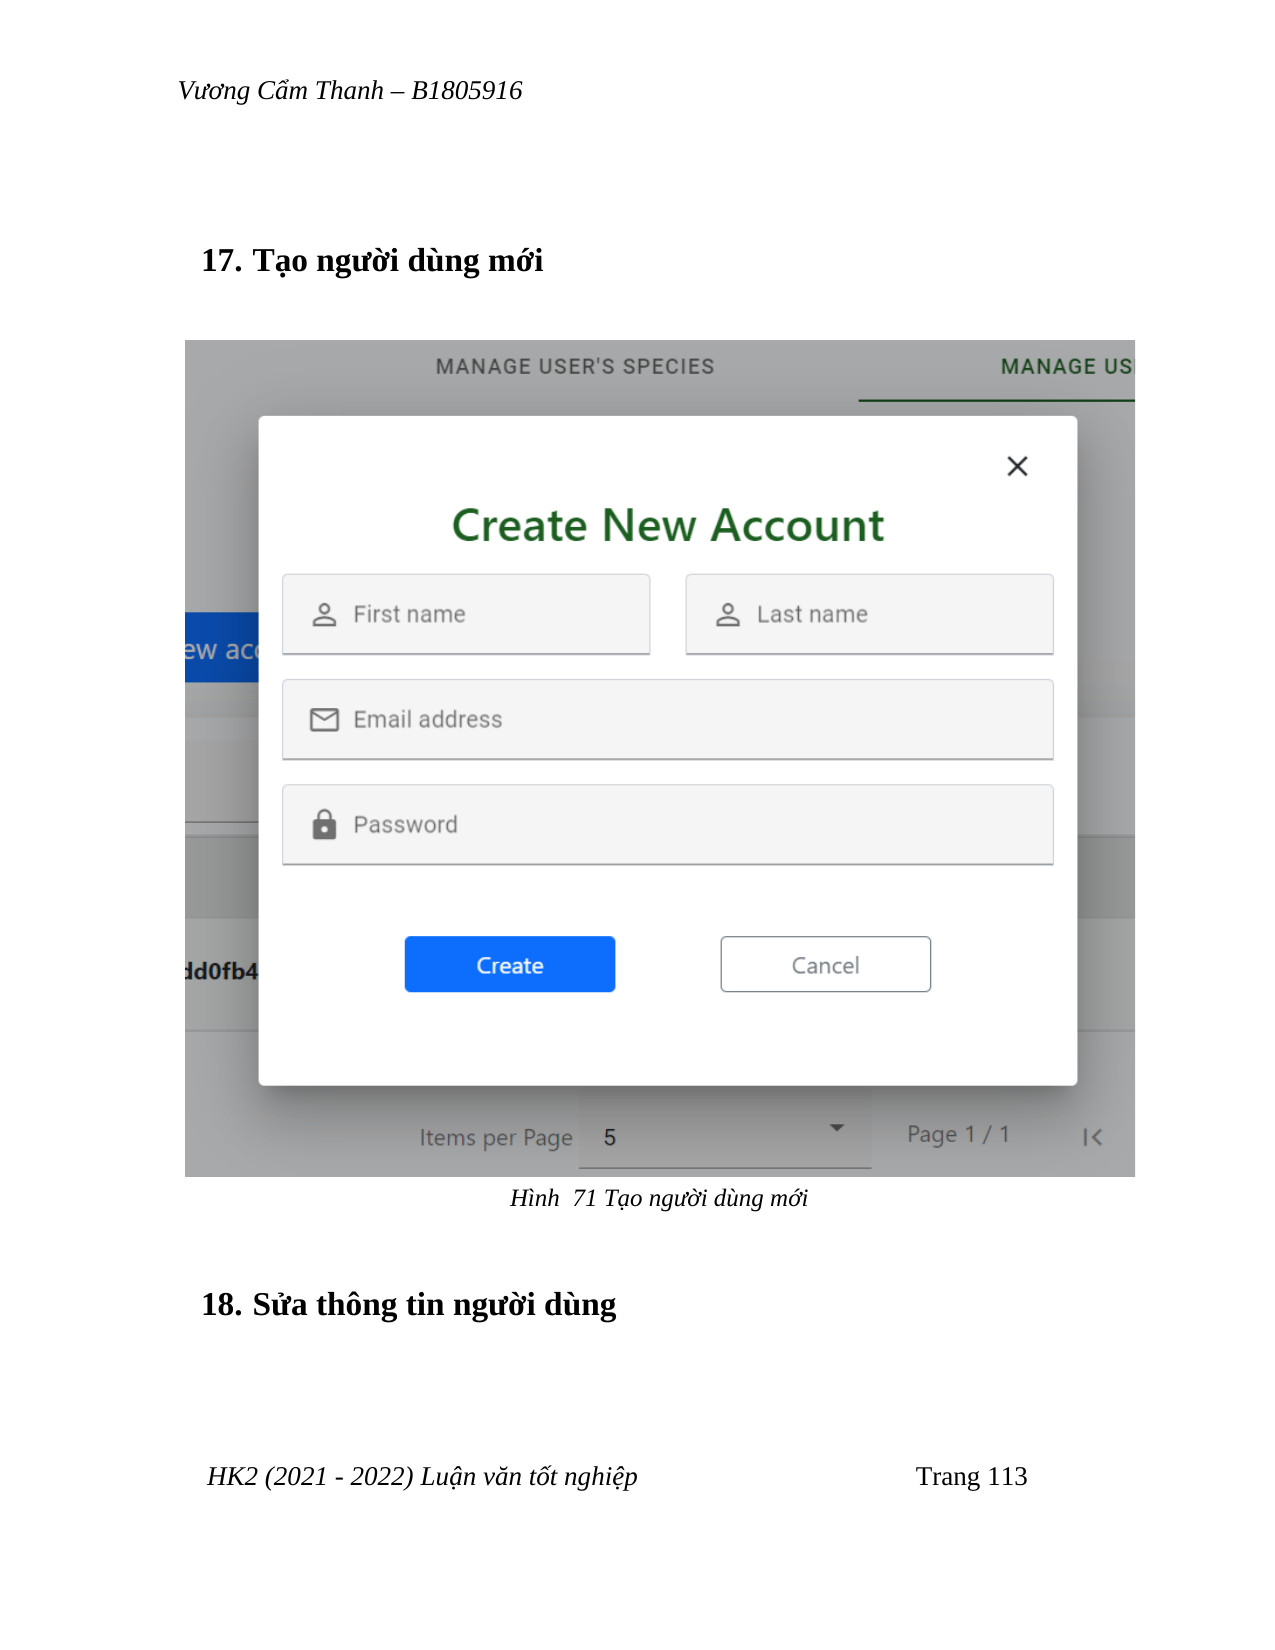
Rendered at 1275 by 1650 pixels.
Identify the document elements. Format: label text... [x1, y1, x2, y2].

picture [185, 340, 1136, 1177]
subtitle Tạo người dùng mới [201, 240, 1157, 279]
subtitle Sửa thông tin người dùng [201, 1284, 1157, 1323]
